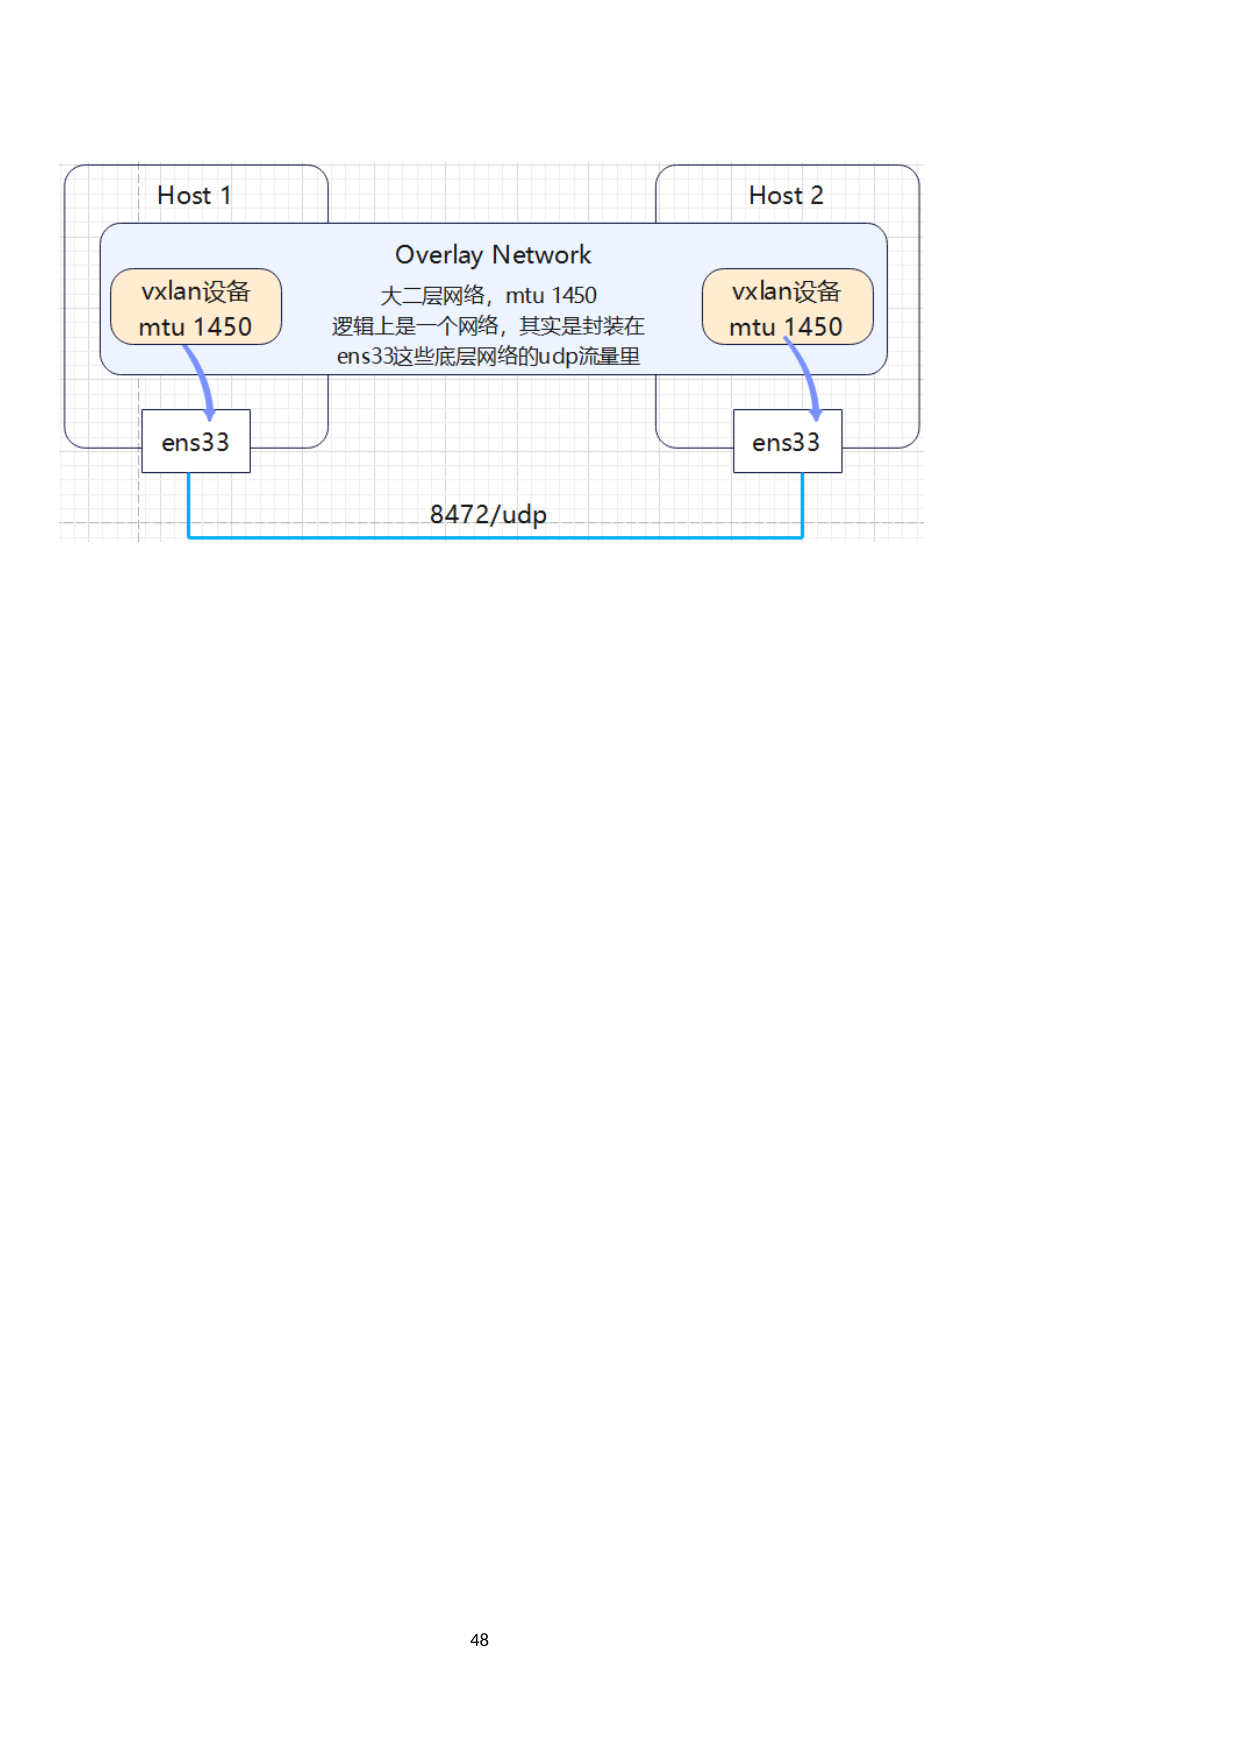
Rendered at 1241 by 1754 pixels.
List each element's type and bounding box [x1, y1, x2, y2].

picture [59, 162, 924, 542]
